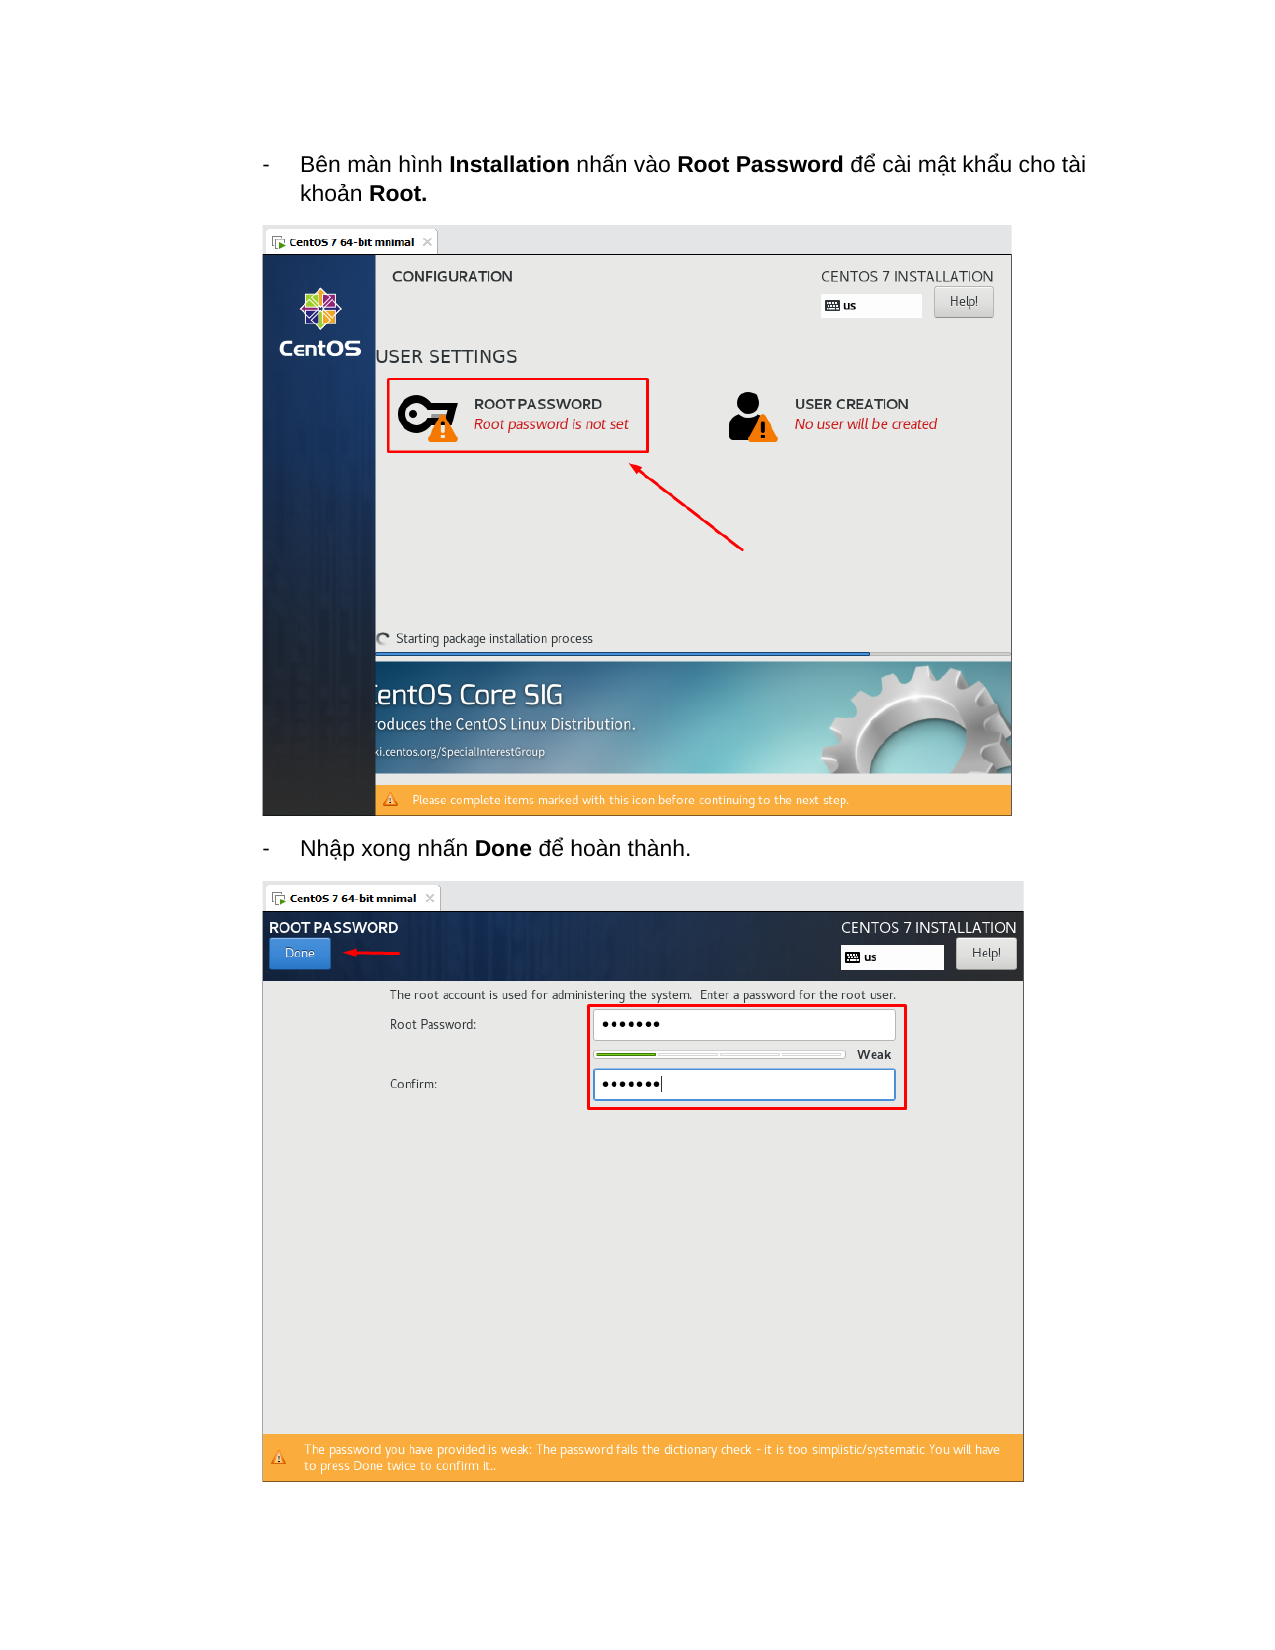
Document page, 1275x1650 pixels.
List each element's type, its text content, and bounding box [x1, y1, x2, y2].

list Nhập xong nhấn Done để hoàn thành. [262, 834, 1125, 863]
list Bên màn hình Installation nhấn vào Root Password để cài mật khẩu cho tài khoản Root. [262, 150, 1125, 206]
picture [262, 881, 1024, 1482]
picture [262, 225, 1012, 816]
